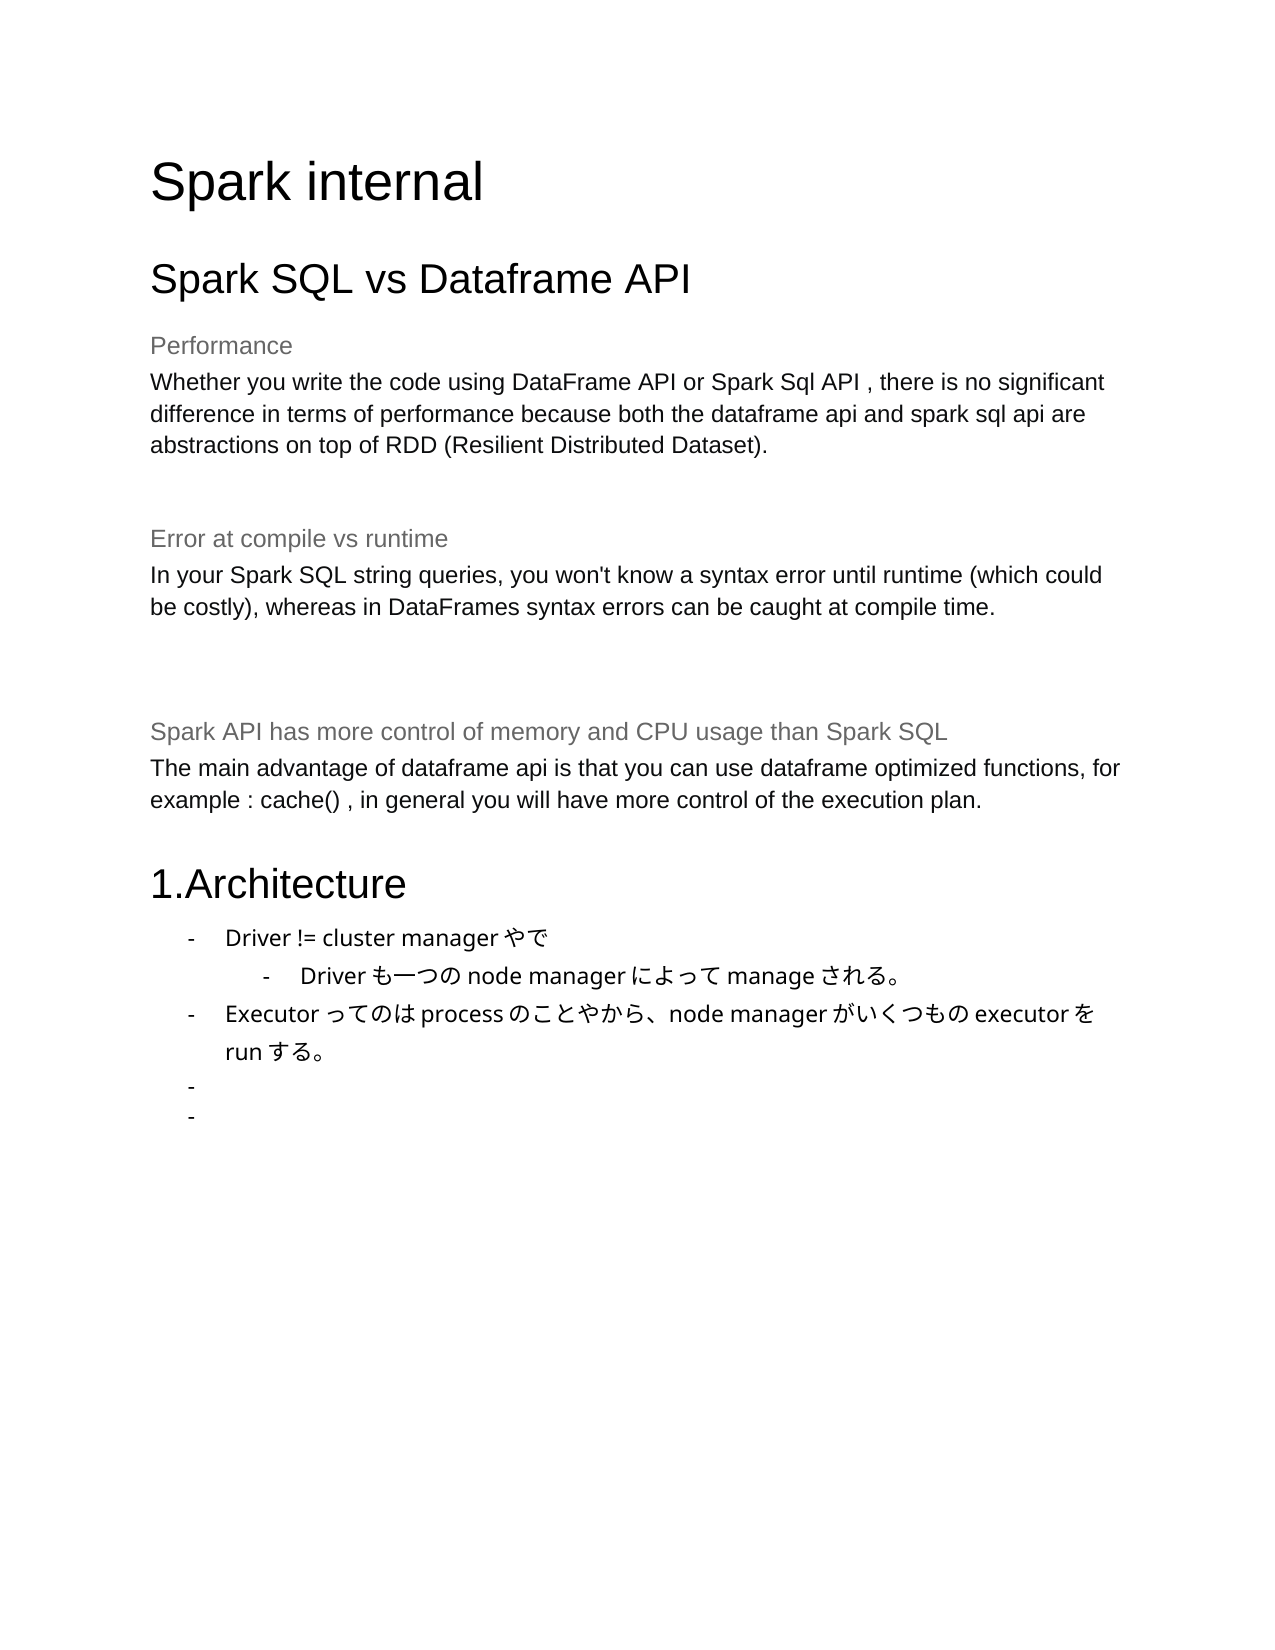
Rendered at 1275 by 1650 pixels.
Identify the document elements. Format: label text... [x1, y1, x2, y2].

subtitle Error at compile vs runtime [150, 524, 1125, 553]
title Spark internal [150, 150, 1125, 212]
list Executorってのはprocessのことやから、node managerがいくつものexecutorをrunする。 [187, 996, 1125, 1068]
list Driverも一つのnode managerによってmanageされる。 [262, 958, 1125, 991]
text Whether you write the code using DataFrame API or Spark Sql API , there is no significant difference in terms of performance because both the dataframe api and spark sql api are abstractions on top of RDD (Resilient Distributed Dataset). [150, 368, 1125, 459]
subtitle Spark API has more control of memory and CPU usage than Spark SQL [150, 717, 1125, 746]
subtitle 1.Architecture [150, 859, 1125, 907]
subtitle Spark SQL vs Dataframe API [150, 254, 1125, 302]
subtitle Performance [150, 331, 1125, 360]
text In your Spark SQL string queries, you won't know a syntax error until runtime (which could be costly), whereas in DataFrames syntax errors can be caught at compile time. [150, 561, 1125, 620]
text The main advantage of dataframe api is that you can use dataframe optimized functions, for example : cache() , in general you will have more control of the execution plan. [150, 754, 1125, 813]
list Driver != cluster managerやで [187, 919, 1125, 953]
